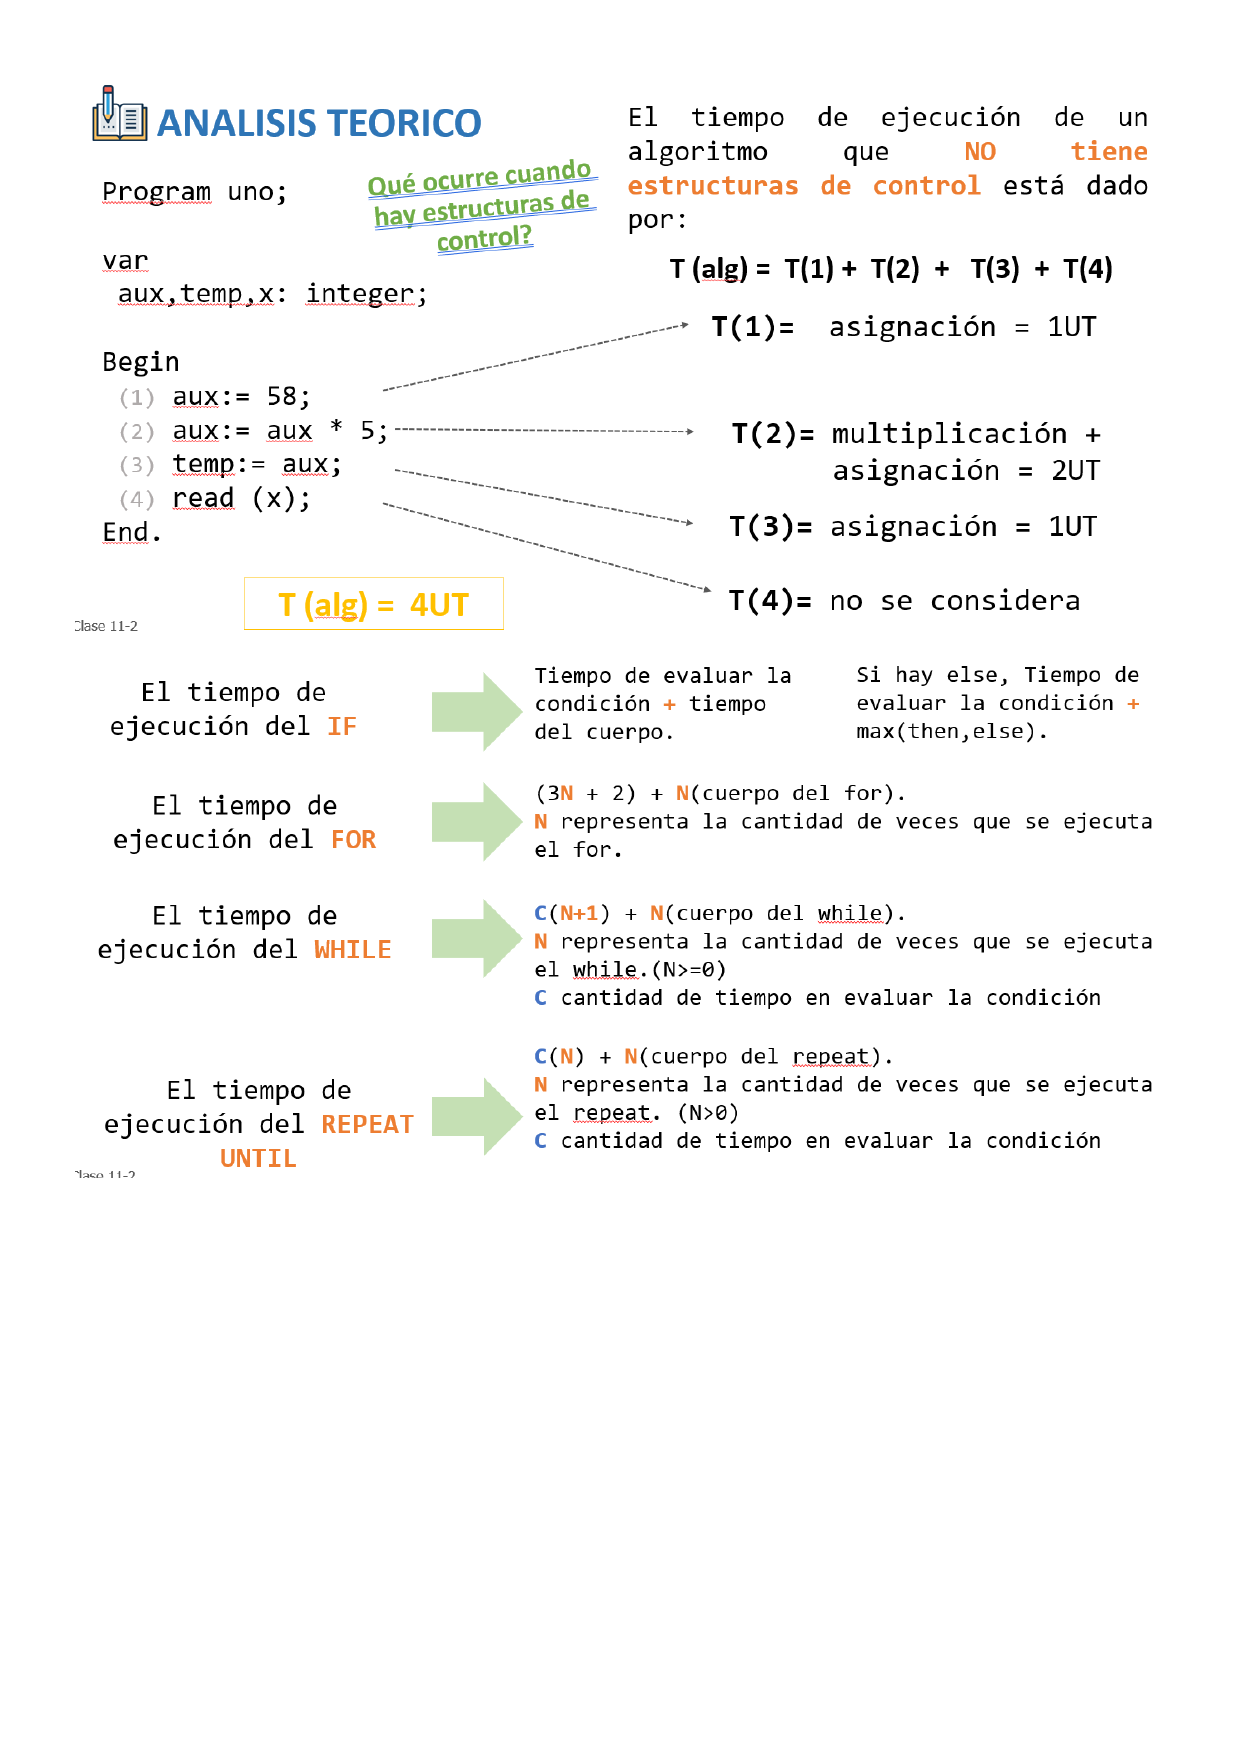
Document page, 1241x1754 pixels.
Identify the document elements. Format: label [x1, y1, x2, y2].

picture [75, 75, 1166, 638]
picture [75, 656, 1166, 1178]
